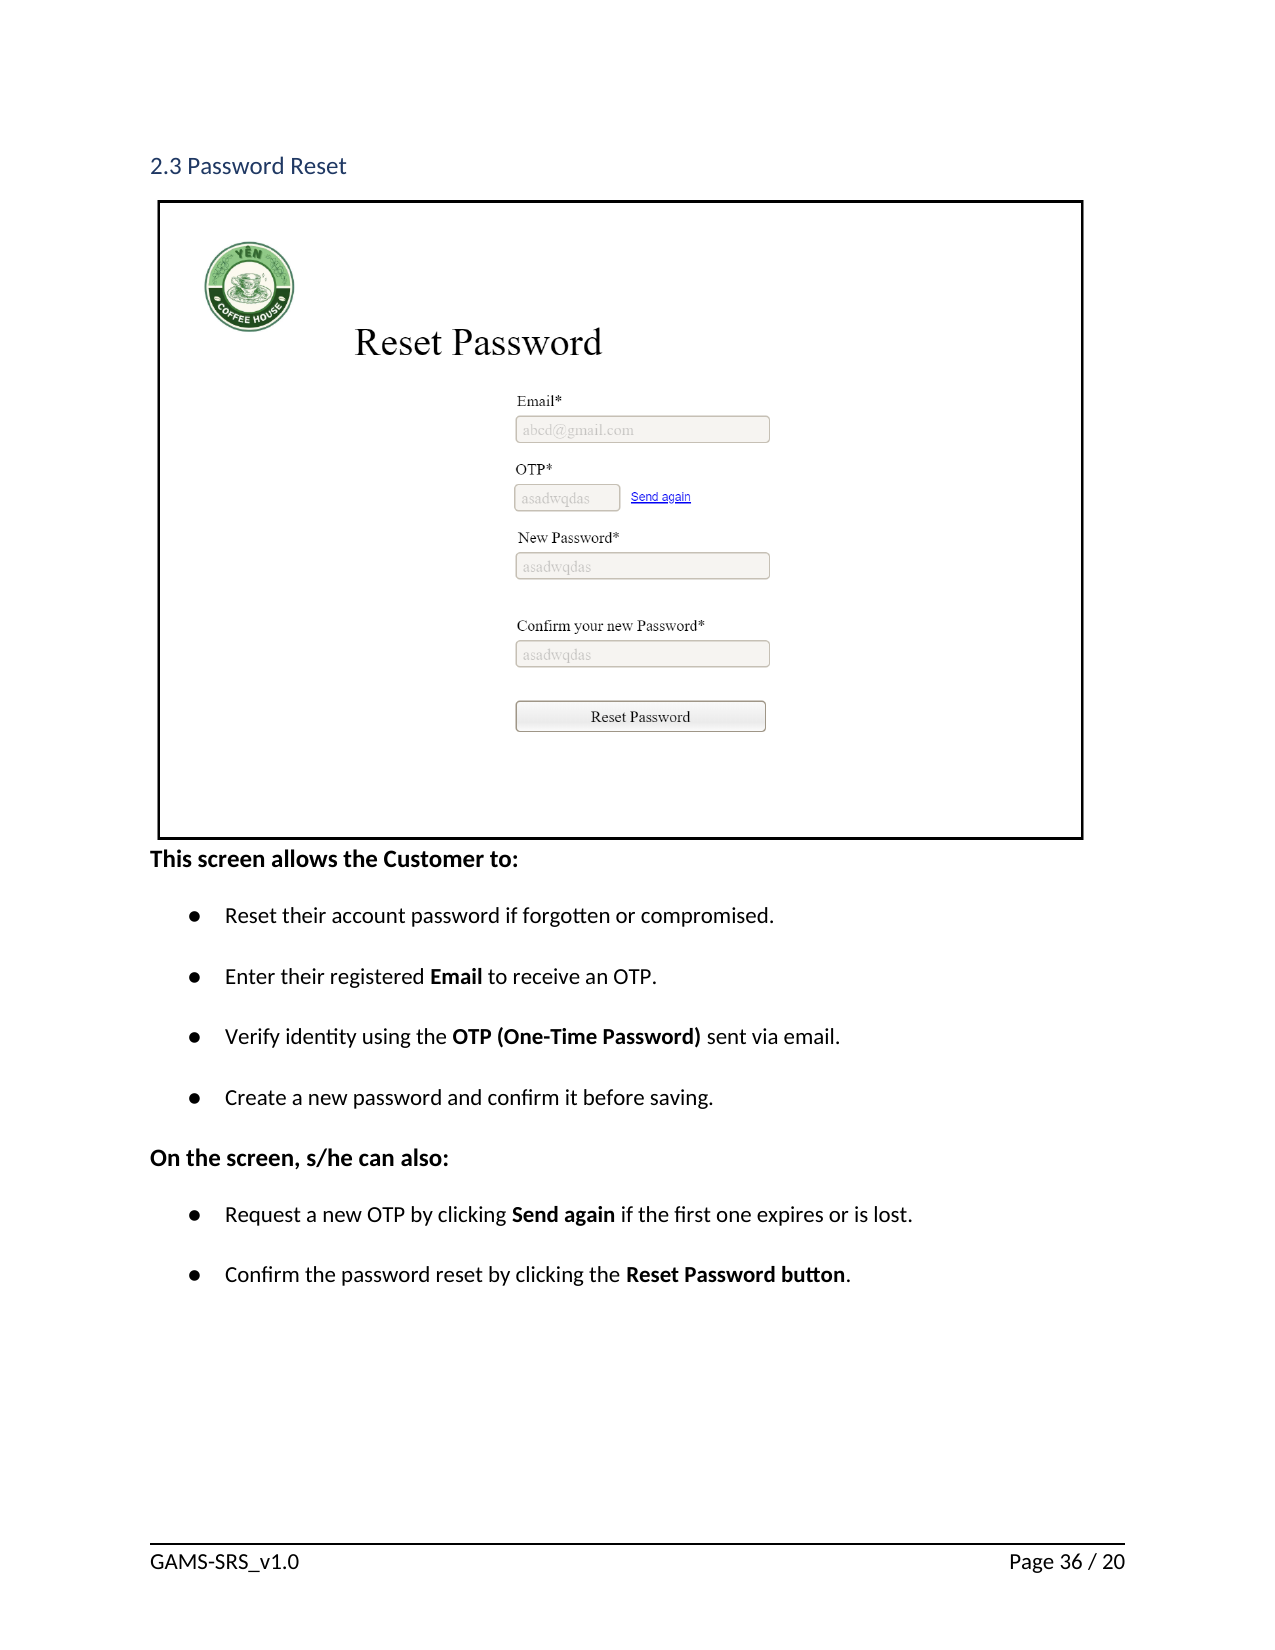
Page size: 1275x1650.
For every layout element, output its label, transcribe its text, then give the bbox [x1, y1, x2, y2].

list Request a new OTP by clicking Send again if the first one expires or is lost. [187, 1200, 1125, 1258]
list Create a new password and confirm it before saving. [187, 1083, 1125, 1111]
list Verify identity using the OTP (One-Time Password) sent via email. [187, 1022, 1125, 1081]
list Reset their account password if forgotten or compromised. [187, 902, 1125, 960]
list Confirm the password reset by clicking the Reset Password button. [187, 1261, 1125, 1319]
picture [150, 182, 1093, 842]
text On the screen, s/he can also: [150, 1142, 1125, 1173]
subtitle 2.3 Password Reset [150, 150, 1125, 181]
list Enter their registered Email to receive an OTP. [187, 962, 1125, 1020]
